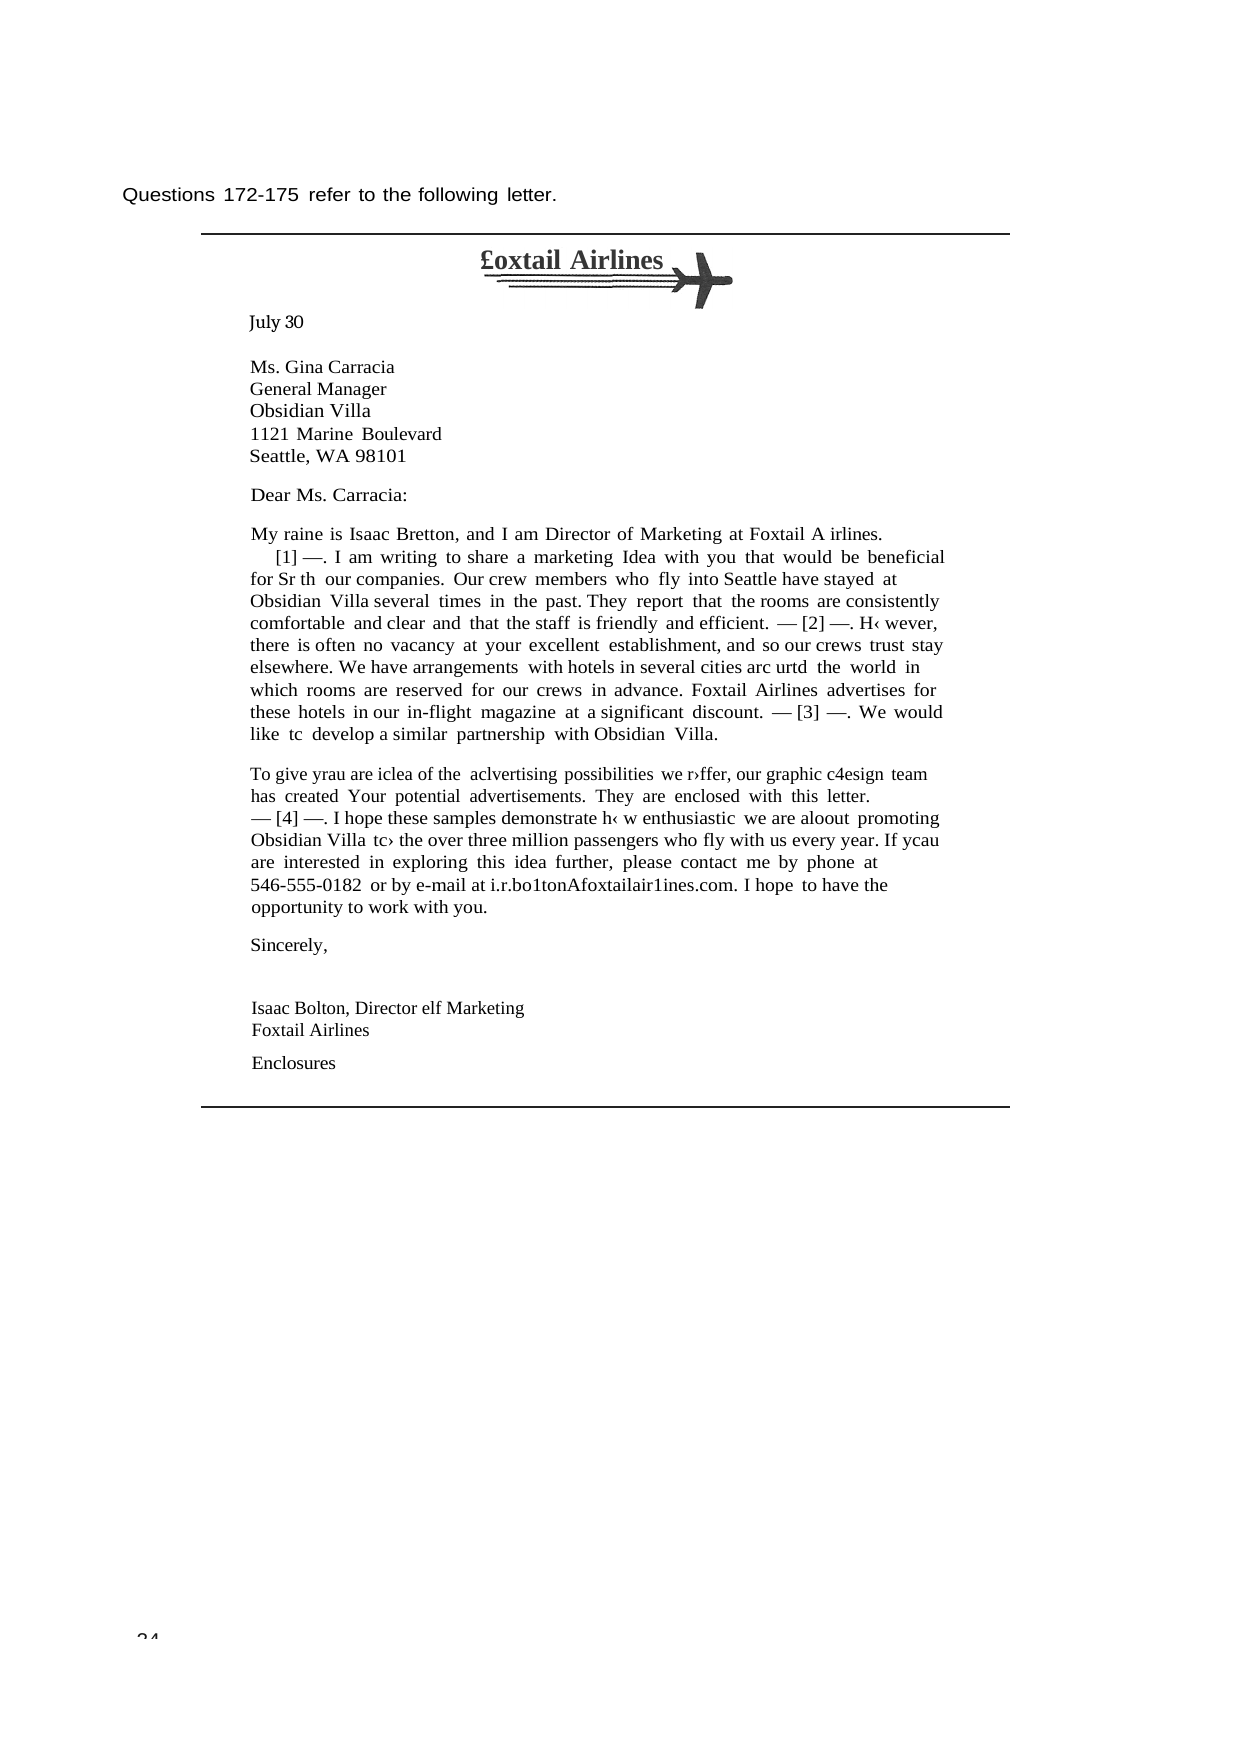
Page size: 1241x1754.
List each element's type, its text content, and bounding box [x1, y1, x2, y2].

list —. I am writing to share a marketing Idea with you that would be beneficial for Sr th our companies. Our crew members who fly into Seattle have stayed at Obsidian Villa several times in the past. They report that the rooms are consistently comfortable and clear and that the staff is friendly and efficient. — [2] —. H‹ wever, there is often no vacancy at your excellent establishment, and so our crews trust stay elsewhere. We have arrangements with hotels in several cities arc urtd the world in which rooms are reserved for our crews in advance. Foxtail Airlines advertises for these hotels in our in-flight magazine at a significant discount. — [3] —. We would like tc develop a similar partnership with Obsidian Villa. [250, 546, 955, 744]
text My raine is Isaac Bretton, and I am Director of Marketing at Foxtail A irlines. [251, 523, 1240, 545]
text To give yrau are iclea of the aclvertising possibilities we r›ffer, our graphic c4esign team has created Your potential advertisements. They are enclosed with this letter. [250, 763, 943, 806]
text — [4] —. I hope these samples demonstrate h‹ w enthusiastic we are aloout promoting Obsidian Villa tc› the over three million passengers who fly with us every year. If ycau are interested in exploring this idea further, please contact me by phone at [251, 807, 962, 873]
text Sincerely, [250, 934, 1240, 955]
text 546-555-0182 or by e-mail at i.r.bo1tonAfoxtailair1ines.com. I hope to have the opportunity to work with you. [250, 873, 932, 917]
text Ms. Gina Carracia General Manager Obsidian Villa [249, 356, 444, 422]
text July 30 [249, 244, 1240, 333]
text Seattle, WA 98101 Dear Ms. Carracia: [249, 445, 444, 505]
text Isaac Bolton, Director elf Marketing Foxtail Airlines [251, 997, 576, 1041]
text 1121 Marine Boulevard [250, 423, 1240, 444]
text Questions 172-175 refer to the following letter. [122, 184, 1240, 206]
text Enclosures [251, 1052, 1240, 1073]
